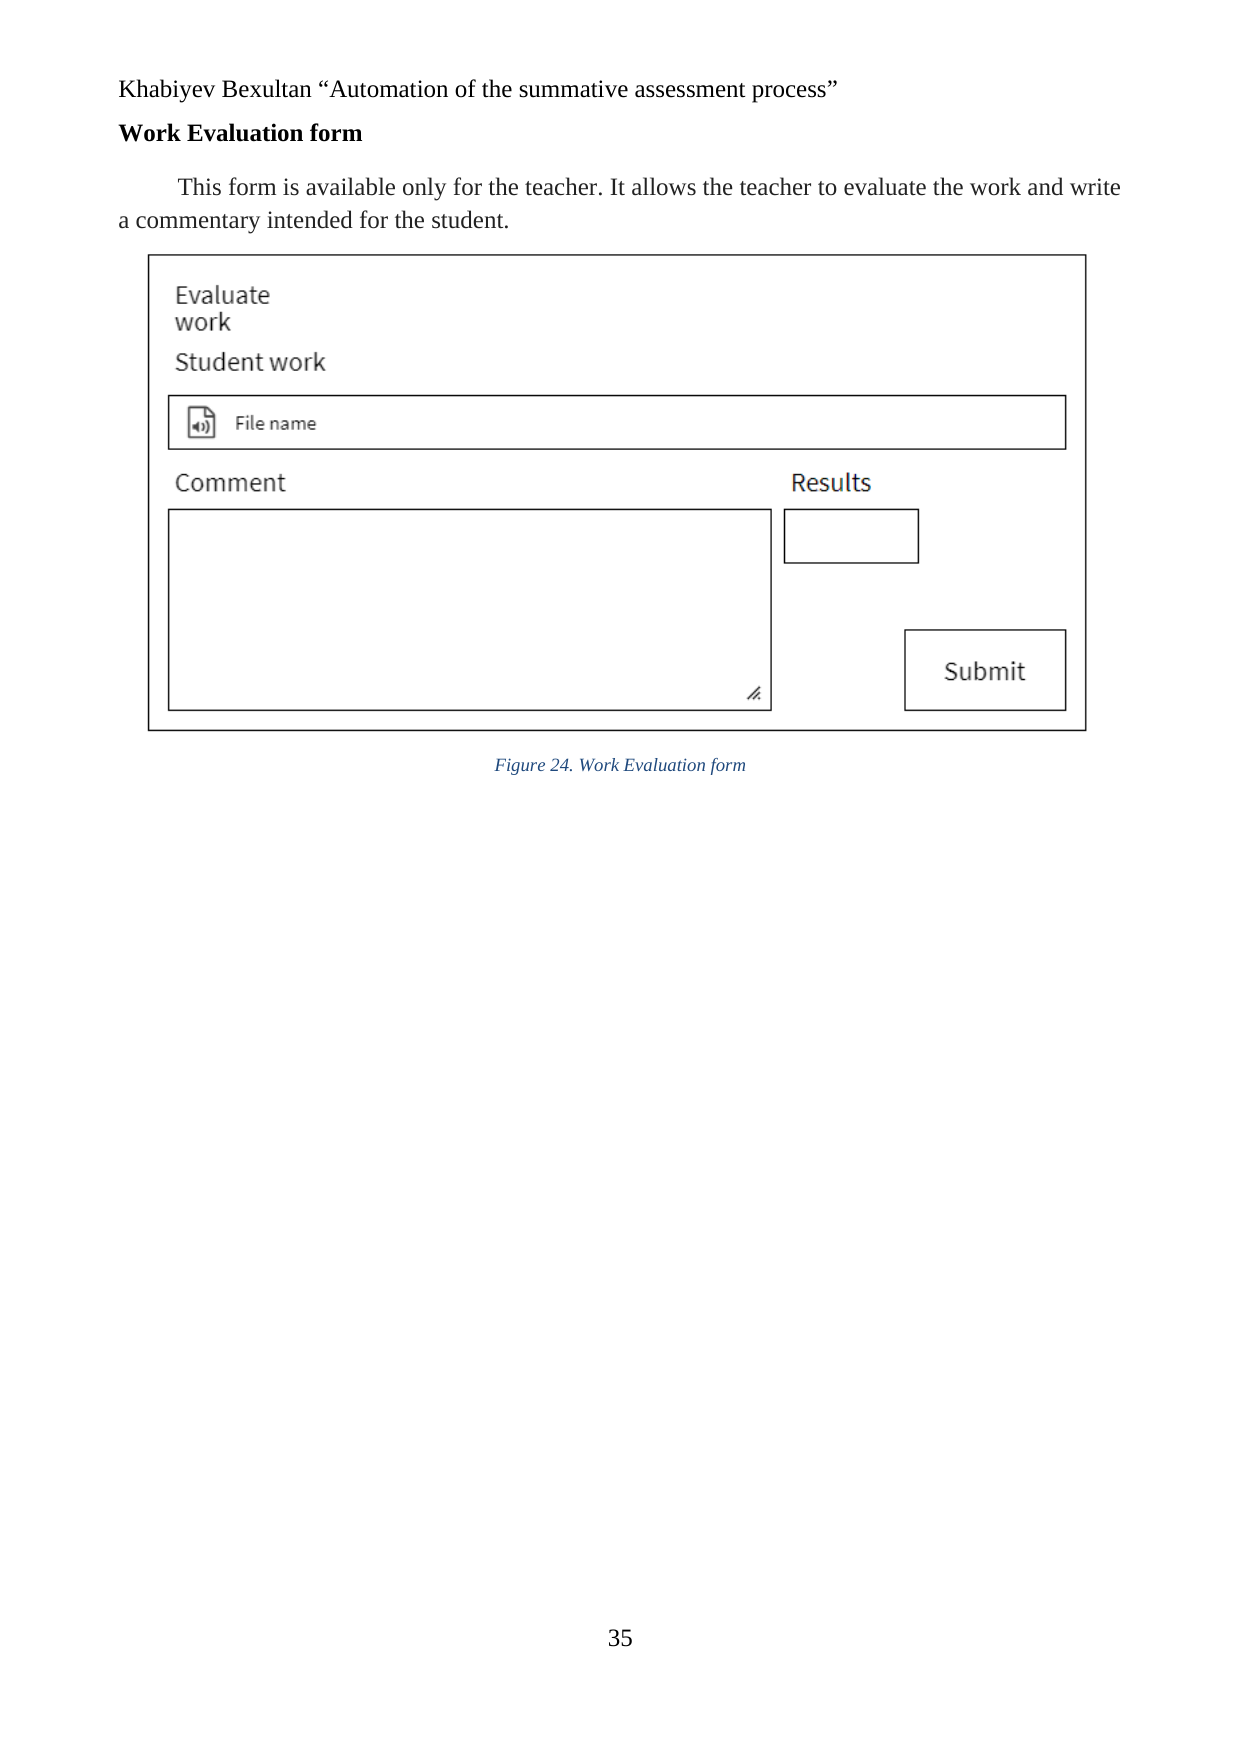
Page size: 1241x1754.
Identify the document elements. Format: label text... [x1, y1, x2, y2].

picture [132, 238, 1108, 750]
text Work Evaluation form [118, 118, 1122, 147]
text Figure 24. Work Evaluation form [118, 753, 1122, 775]
text This form is available only for the teacher. It allows the teacher to evaluate the work and write a commentary intended for the student. [118, 172, 1122, 234]
